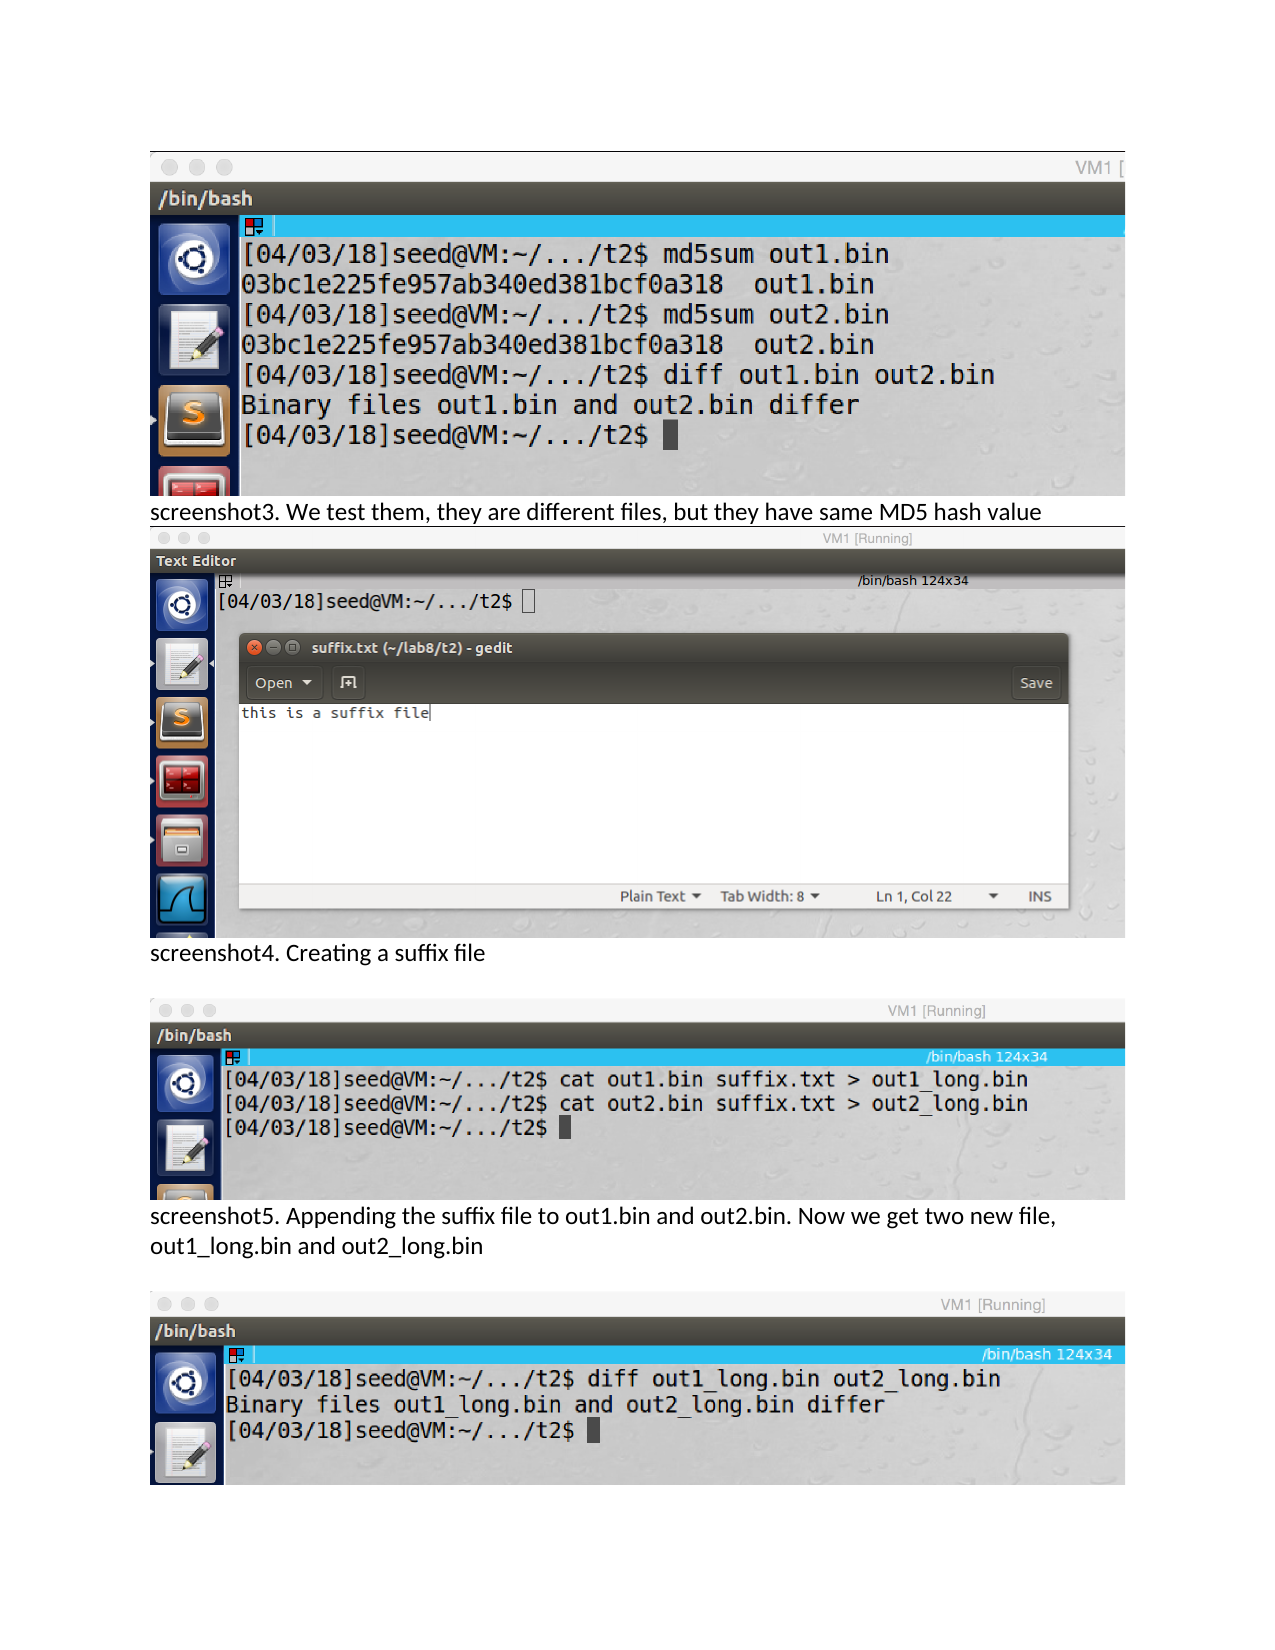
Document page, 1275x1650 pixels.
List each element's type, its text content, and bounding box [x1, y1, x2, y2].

text screenshot3. We test them, they are different files, but they have same MD5 hash value [150, 496, 1125, 526]
picture [150, 998, 1125, 1200]
text screenshot5. Appending the suffix file to out1.bin and out2.bin. Now we get two new file, out1_long.bin and out2_long.bin [150, 1200, 1125, 1261]
picture [150, 150, 1125, 496]
text screenshot4. Creating a suffix file [150, 938, 1125, 968]
picture [150, 526, 1125, 938]
picture [150, 1291, 1125, 1485]
